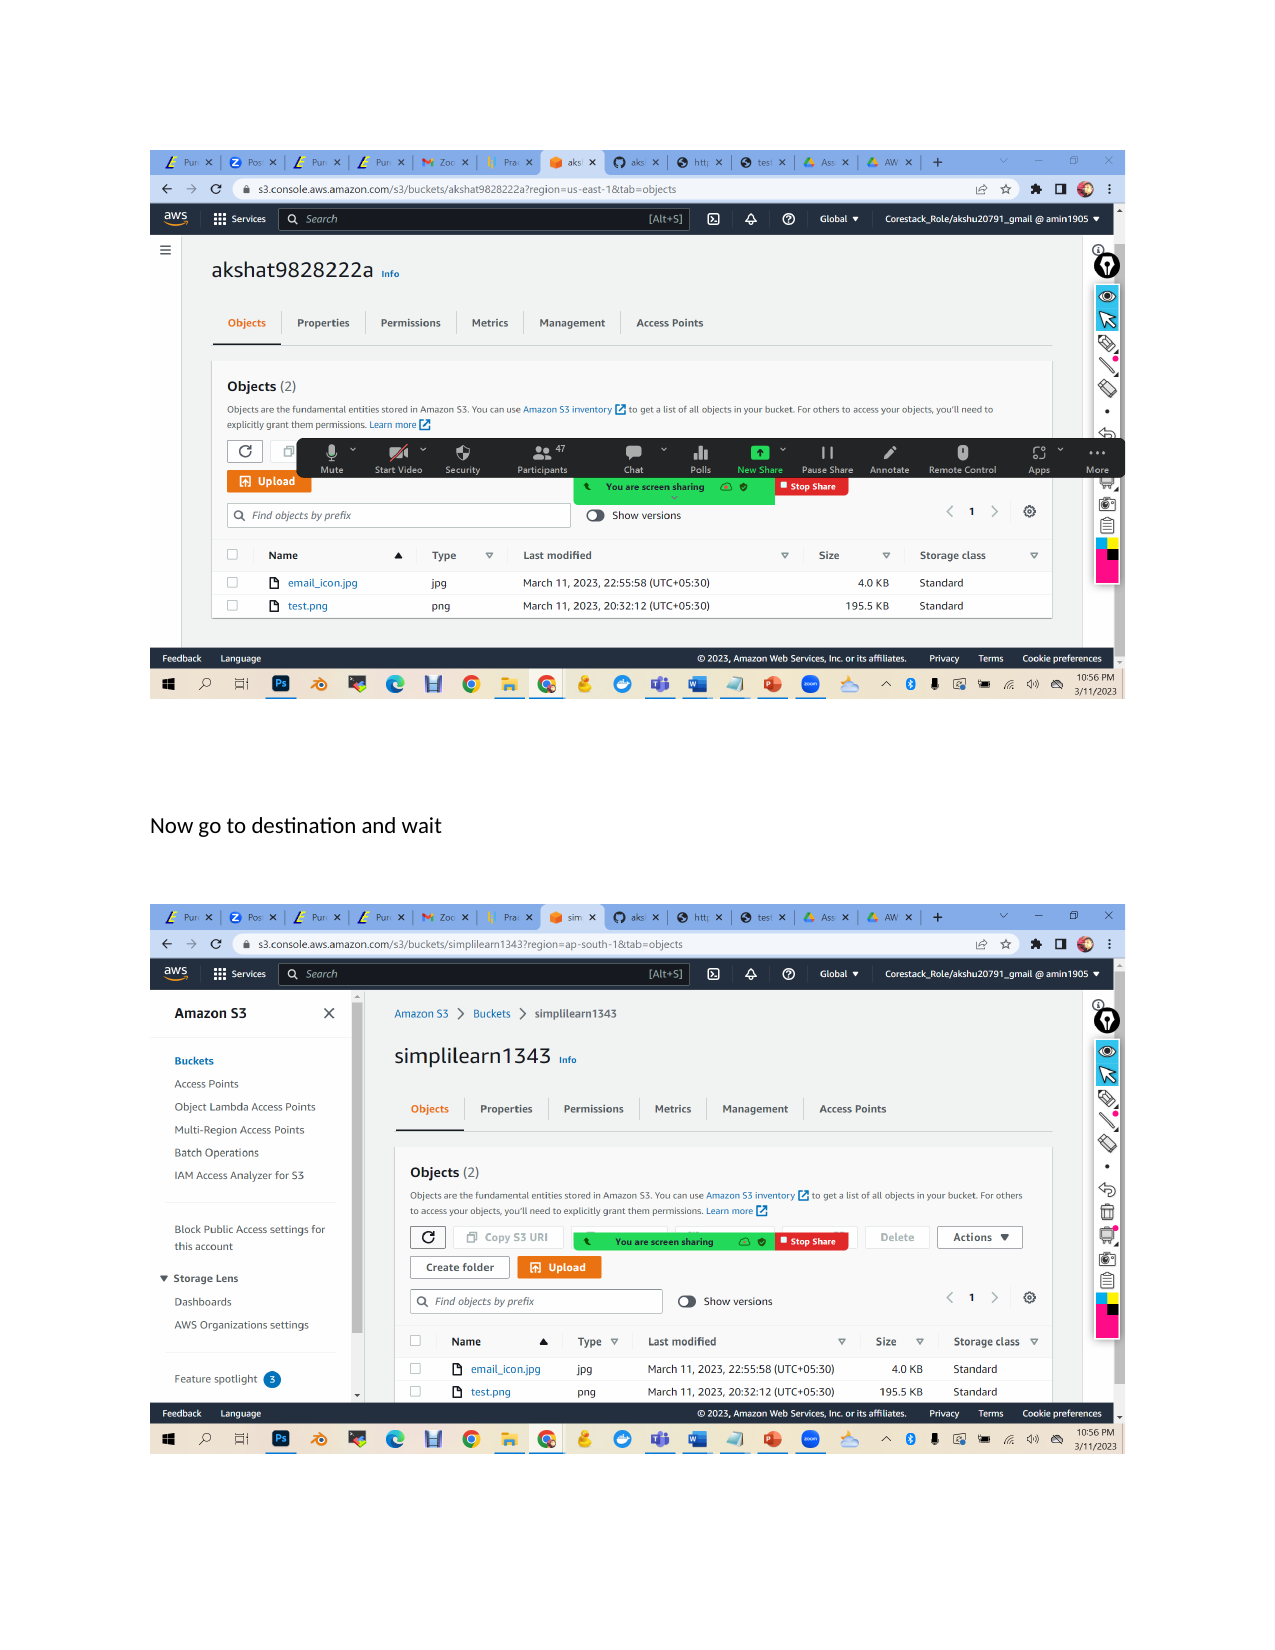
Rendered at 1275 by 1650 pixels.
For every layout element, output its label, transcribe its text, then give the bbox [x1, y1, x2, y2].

picture [150, 904, 1125, 1454]
picture [150, 150, 1125, 699]
text Now go to destination and wait [150, 811, 1125, 839]
